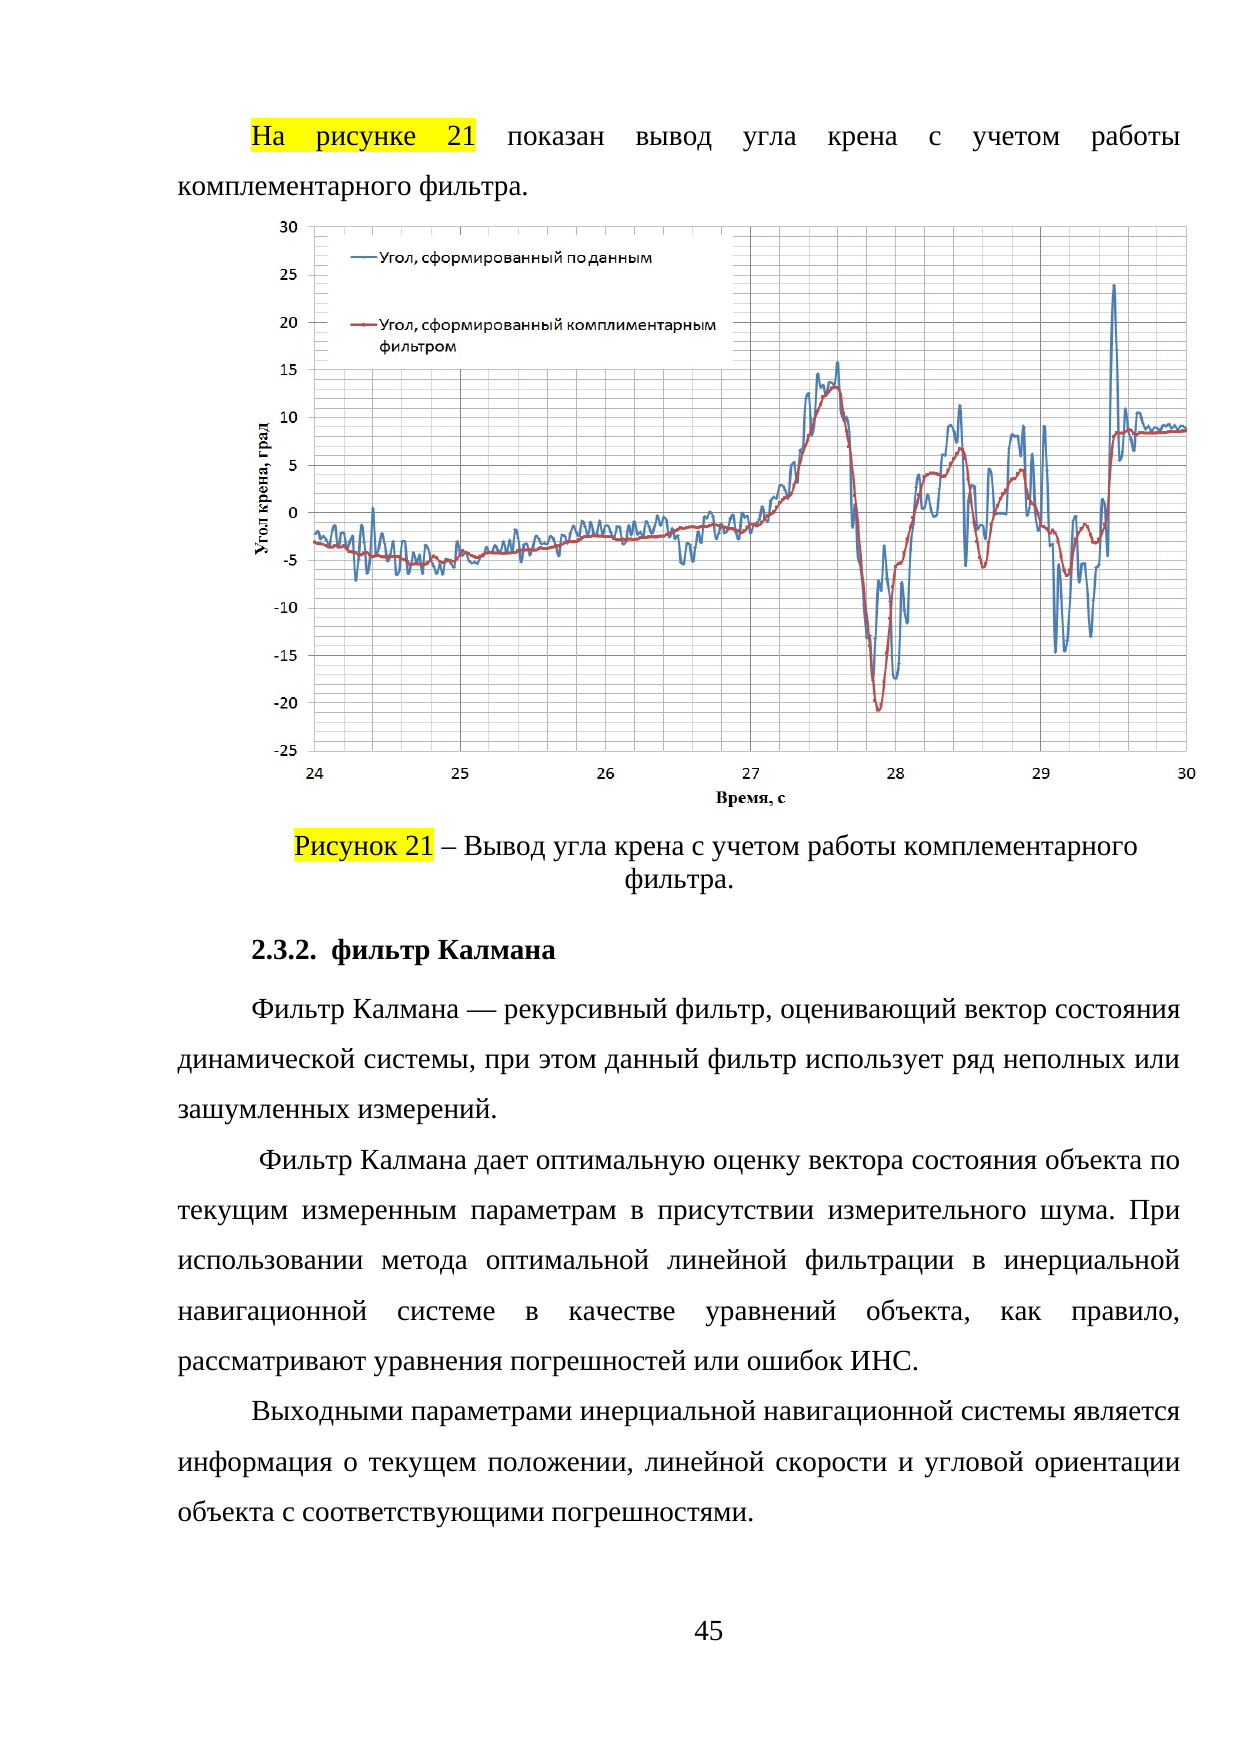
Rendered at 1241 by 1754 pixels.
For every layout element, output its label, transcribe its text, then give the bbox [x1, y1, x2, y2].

text 2.3.2. фильтр Калмана [177, 932, 1181, 966]
text На рисунке 21 показан вывод угла крена с учетом работы комплементарного фильтра. [177, 118, 1181, 202]
picture [251, 218, 1200, 811]
text Рисунок 21 – Вывод угла крена с учетом работы комплементарного фильтра. [177, 828, 1181, 895]
text Фильтр Калмана — рекурсивный фильтр, оценивающий вектор состояния динамической системы, при этом данный фильтр использует ряд неполных или зашумленных измерений. [177, 991, 1181, 1125]
text Выходными параметрами инерциальной навигационной системы является информация о текущем положении, линейной скорости и угловой ориентации объекта с соответствующими погрешностями. [177, 1393, 1181, 1527]
text Фильтр Калмана дает оптимальную оценку вектора состояния объекта по текущим измеренным параметрам в присутствии измерительного шума. При использовании метода оптимальной линейной фильтрации в инерциальной навигационной системе в качестве уравнений объекта, как правило, рассматривают уравнения погрешностей или ошибок ИНС. [177, 1142, 1181, 1377]
